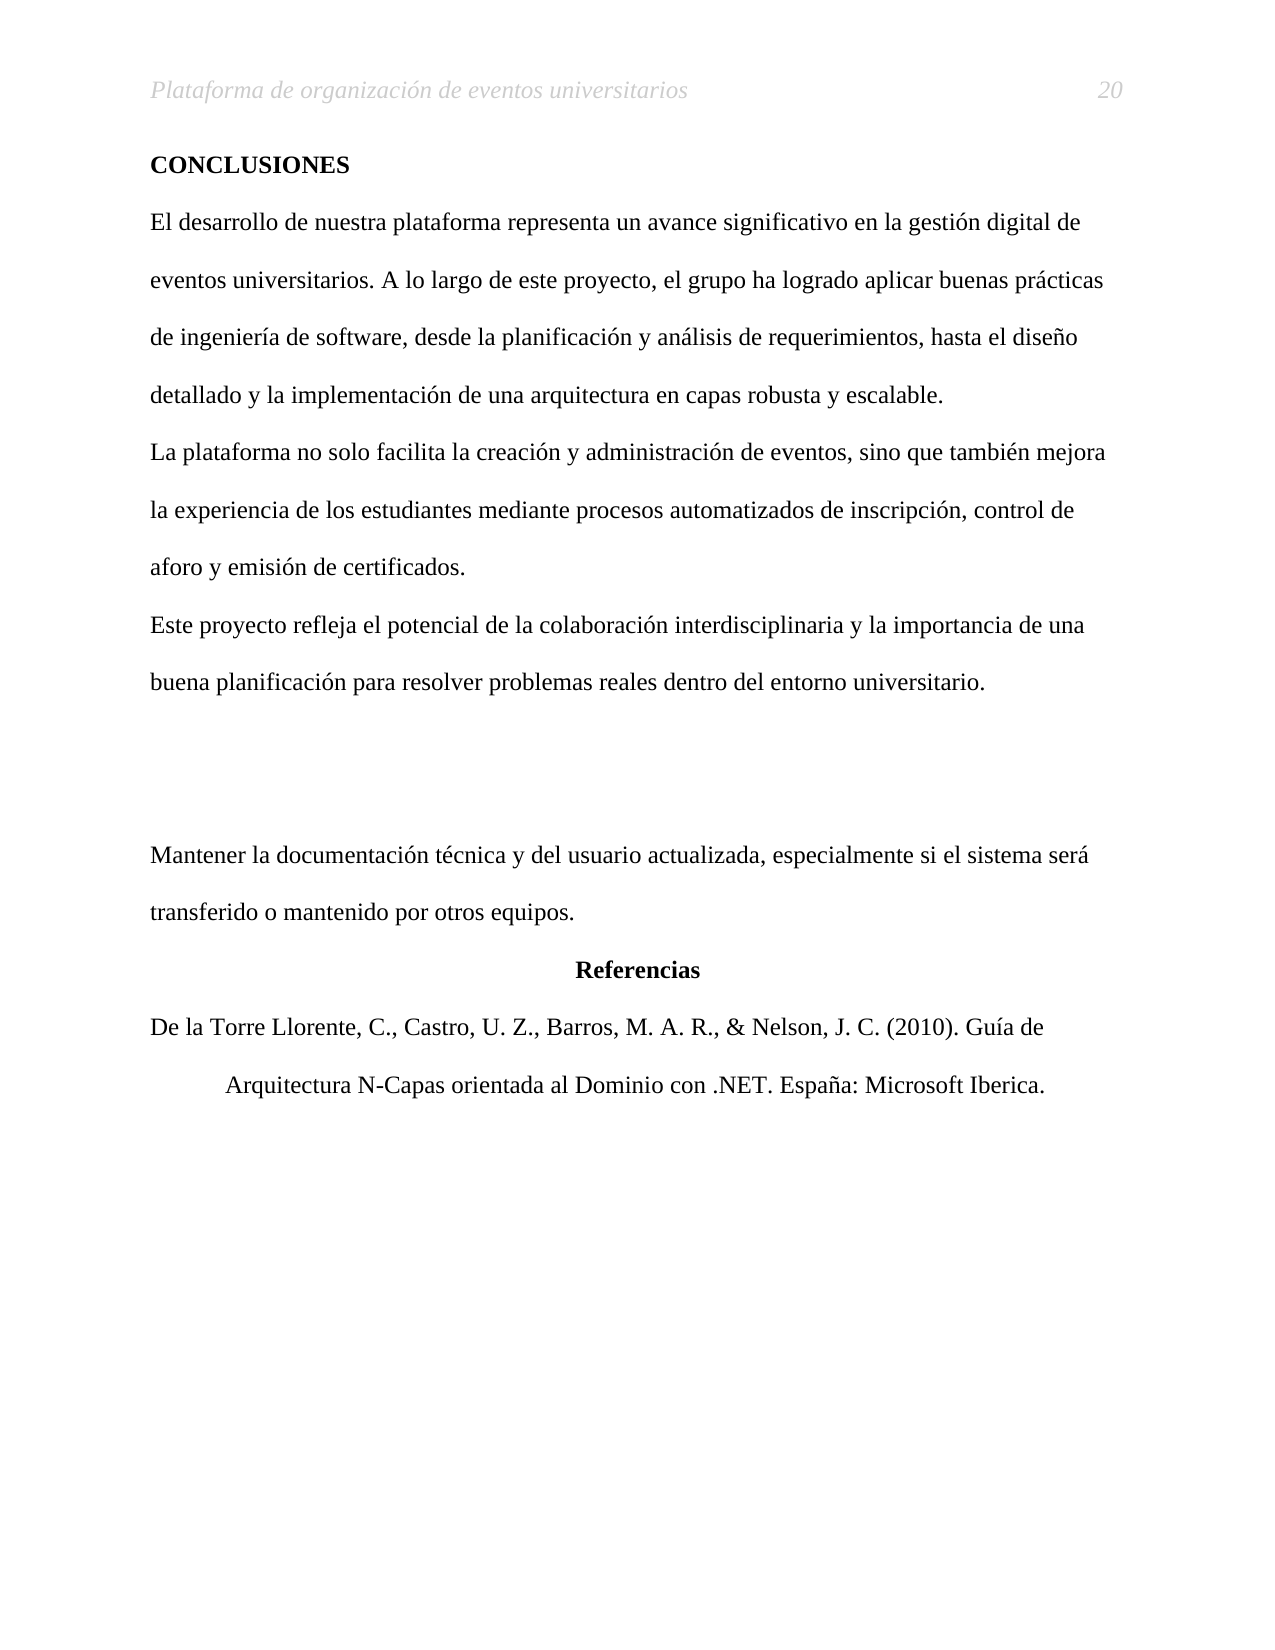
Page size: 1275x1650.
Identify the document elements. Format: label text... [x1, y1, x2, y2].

text CONCLUSIONES [150, 150, 1125, 179]
text Mantener la documentación técnica y del usuario actualizada, especialmente si el sistema será transferido o mantenido por otros equipos. [150, 840, 1125, 926]
text Este proyecto refleja el potencial de la colaboración interdisciplinaria y la importancia de una buena planificación para resolver problemas reales dentro del entorno universitario. [150, 610, 1125, 696]
subtitle Referencias [150, 955, 1125, 984]
text La plataforma no solo facilita la creación y administración de eventos, sino que también mejora la experiencia de los estudiantes mediante procesos automatizados de inscripción, control de aforo y emisión de certificados. [150, 437, 1125, 581]
text El desarrollo de nuestra plataforma representa un avance significativo en la gestión digital de eventos universitarios. A lo largo de este proyecto, el grupo ha logrado aplicar buenas prácticas de ingeniería de software, desde la planificación y análisis de requerimientos, hasta el diseño detallado y la implementación de una arquitectura en capas robusta y escalable. [150, 207, 1125, 409]
text De la Torre Llorente, C., Castro, U. Z., Barros, M. A. R., & Nelson, J. C. (2010). Guía de Arquitectura N-Capas orientada al Dominio con .NET. España: Microsoft Iberica. [150, 1012, 1125, 1099]
